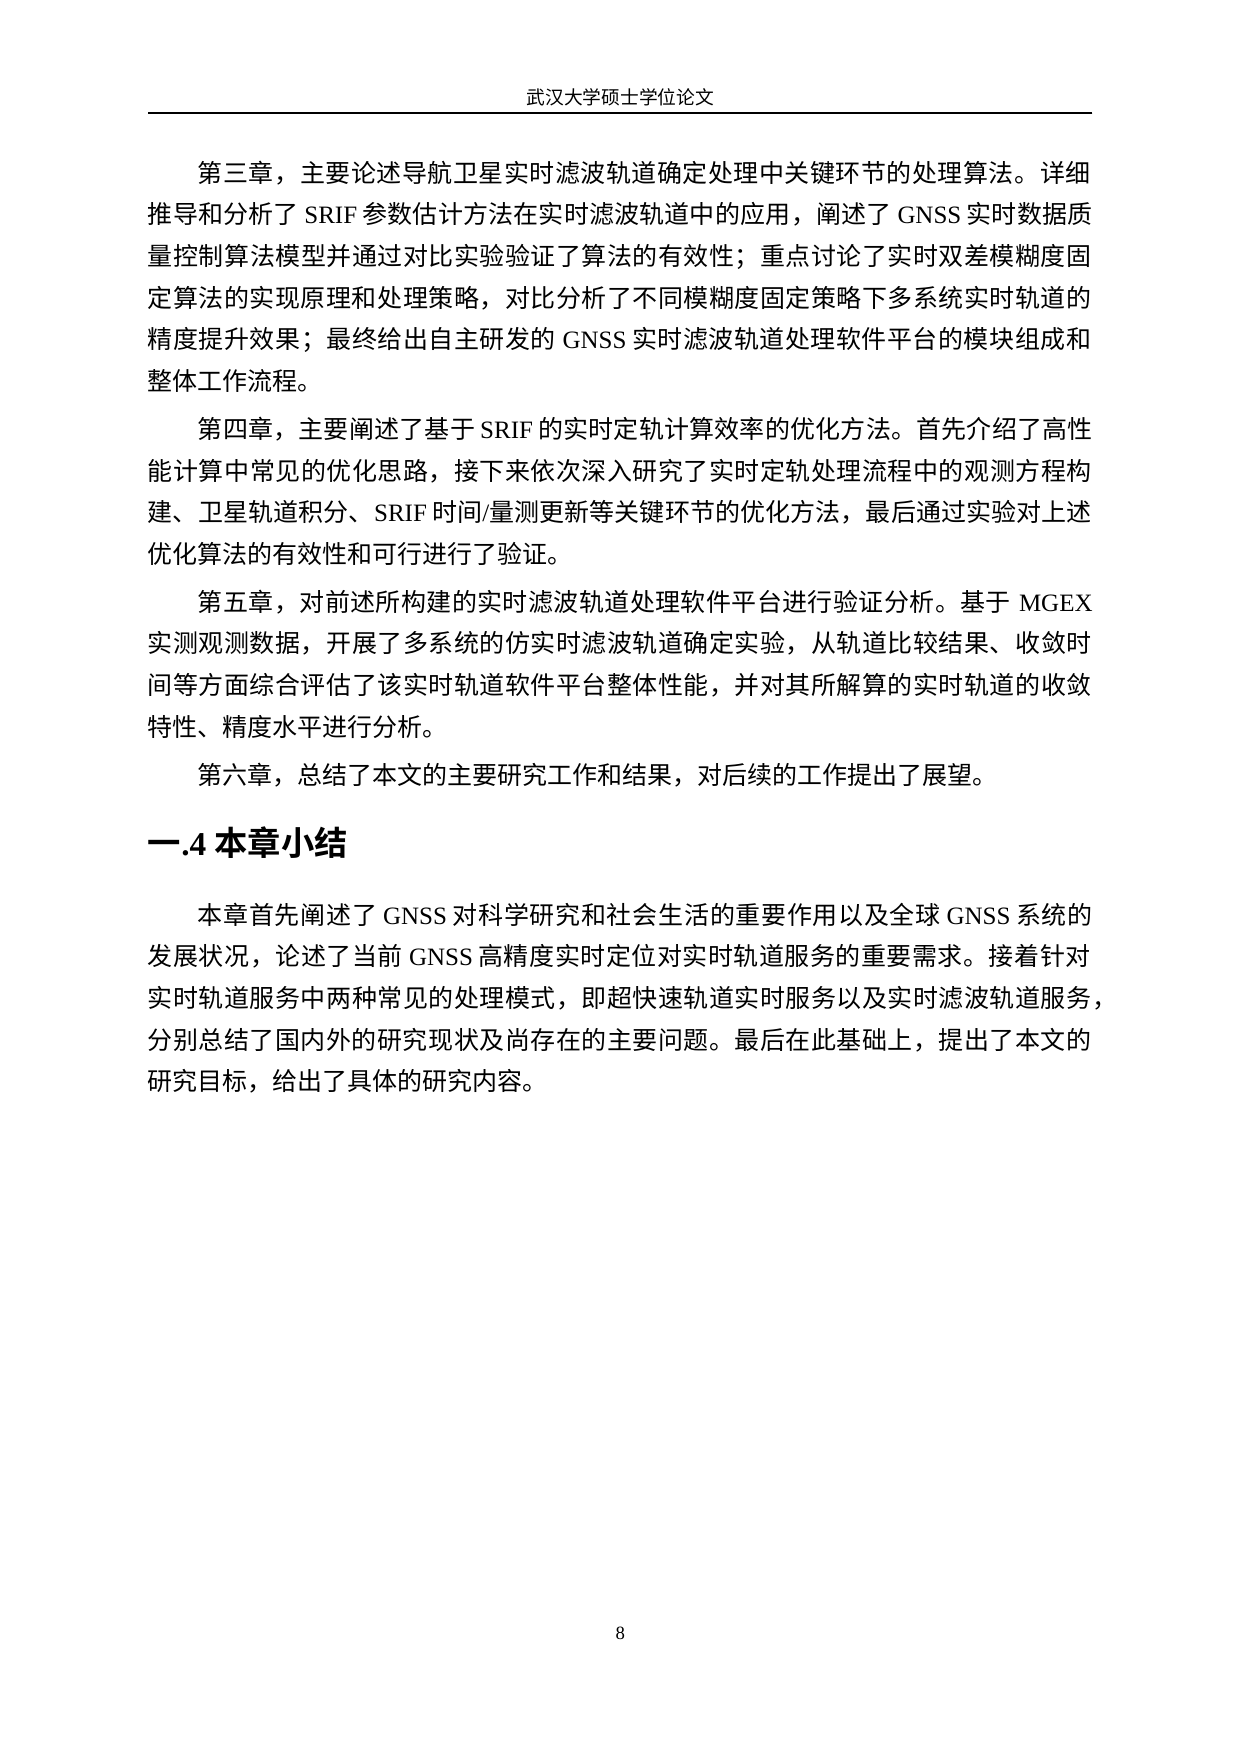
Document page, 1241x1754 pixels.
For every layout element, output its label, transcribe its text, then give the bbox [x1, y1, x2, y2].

text 第五章，对前述所构建的实时滤波轨道处理软件平台进行验证分析。基于MGEX实测观测数据，开展了多系统的仿实时滤波轨道确定实验，从轨道比较结果、收敛时间等方面综合评估了该实时轨道软件平台整体性能，并对其所解算的实时轨道的收敛特性、精度水平进行分析。 [148, 577, 1092, 743]
text 第三章，主要论述导航卫星实时滤波轨道确定处理中关键环节的处理算法。详细推导和分析了SRIF参数估计方法在实时滤波轨道中的应用，阐述了GNSS实时数据质量控制算法模型并通过对比实验验证了算法的有效性；重点讨论了实时双差模糊度固定算法的实现原理和处理策略，对比分析了不同模糊度固定策略下多系统实时轨道的精度提升效果；最终给出自主研发的GNSS实时滤波轨道处理软件平台的模块组成和整体工作流程。 [148, 148, 1092, 398]
text 本章首先阐述了GNSS对科学研究和社会生活的重要作用以及全球GNSS系统的发展状况，论述了当前GNSS高精度实时定位对实时轨道服务的重要需求。接着针对实时轨道服务中两种常见的处理模式，即超快速轨道实时服务以及实时滤波轨道服务，分别总结了国内外的研究现状及尚存在的主要问题。最后在此基础上，提出了本文的研究目标，给出了具体的研究内容。 [148, 890, 1092, 1098]
text 第六章，总结了本文的主要研究工作和结果，对后续的工作提出了展望。 [148, 750, 1092, 791]
subtitle 本章小结 [148, 816, 1092, 865]
text 第四章，主要阐述了基于SRIF的实时定轨计算效率的优化方法。首先介绍了高性能计算中常见的优化思路，接下来依次深入研究了实时定轨处理流程中的观测方程构建、卫星轨道积分、SRIF时间/量测更新等关键环节的优化方法，最后通过实验对上述优化算法的有效性和可行进行了验证。 [148, 404, 1092, 571]
